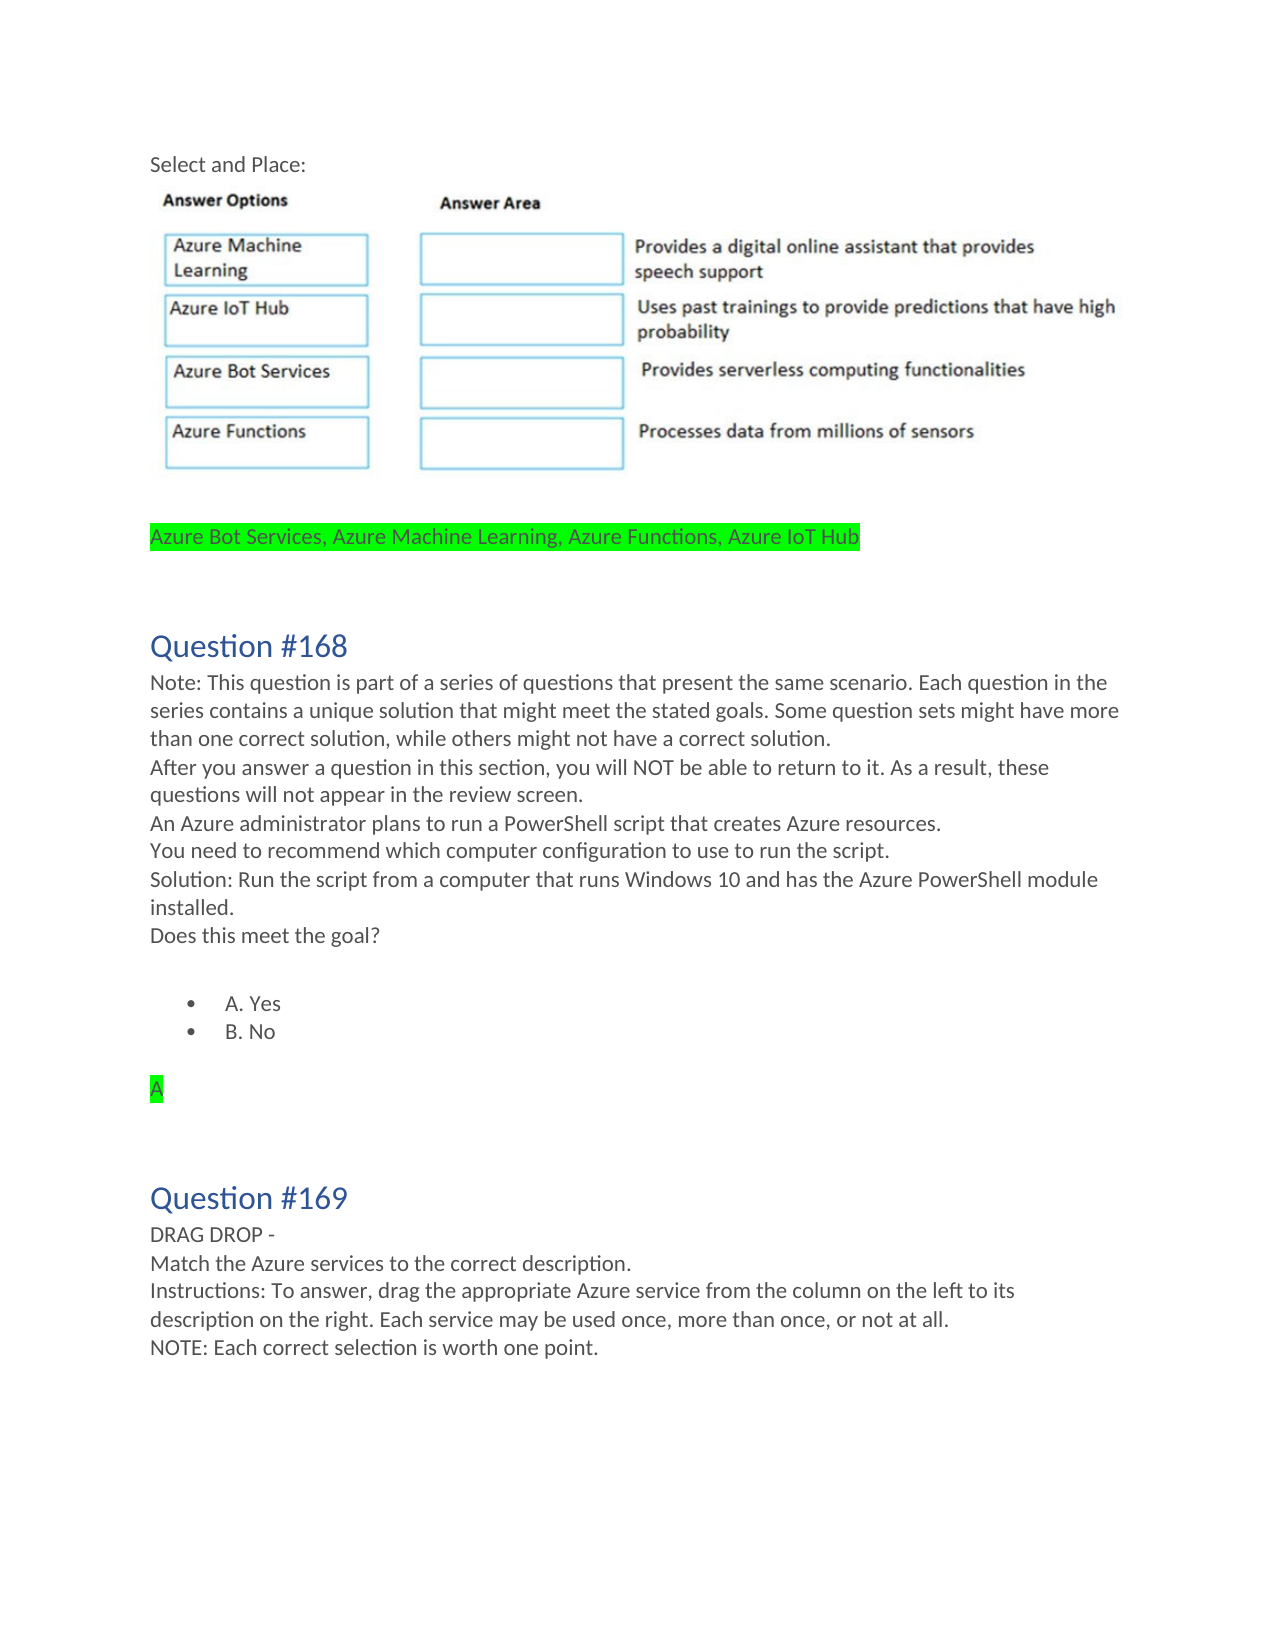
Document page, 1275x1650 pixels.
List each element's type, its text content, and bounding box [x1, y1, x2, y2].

text Note: This question is part of a series of questions that present the same scenario. Each question in the series contains a unique solution that might meet the stated goals. Some question sets might have more than one correct solution, while others might not have a correct solution. After you answer a question in this section, you will NOT be able to return to it. As a result, these questions will not appear in the review screen. An Azure administrator plans to run a PowerShell script that creates Azure resources. You need to recommend which computer configuration to use to run the script. Solution: Run the script from a computer that runs Windows 10 and has the Azure PowerShell module installed. Does this meet the goal? [150, 668, 1125, 949]
picture [150, 178, 1125, 482]
subtitle Question #168 [150, 624, 1125, 665]
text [150, 150, 1125, 178]
text Azure Bot Services, Azure Machine Learning, Azure Functions, Azure IoT Hub [150, 522, 1125, 551]
list B. No [187, 1017, 1125, 1045]
subtitle Question #169 [150, 1177, 1125, 1217]
list A. Yes [187, 989, 1125, 1017]
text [150, 1221, 1125, 1361]
text A [150, 1074, 1125, 1103]
